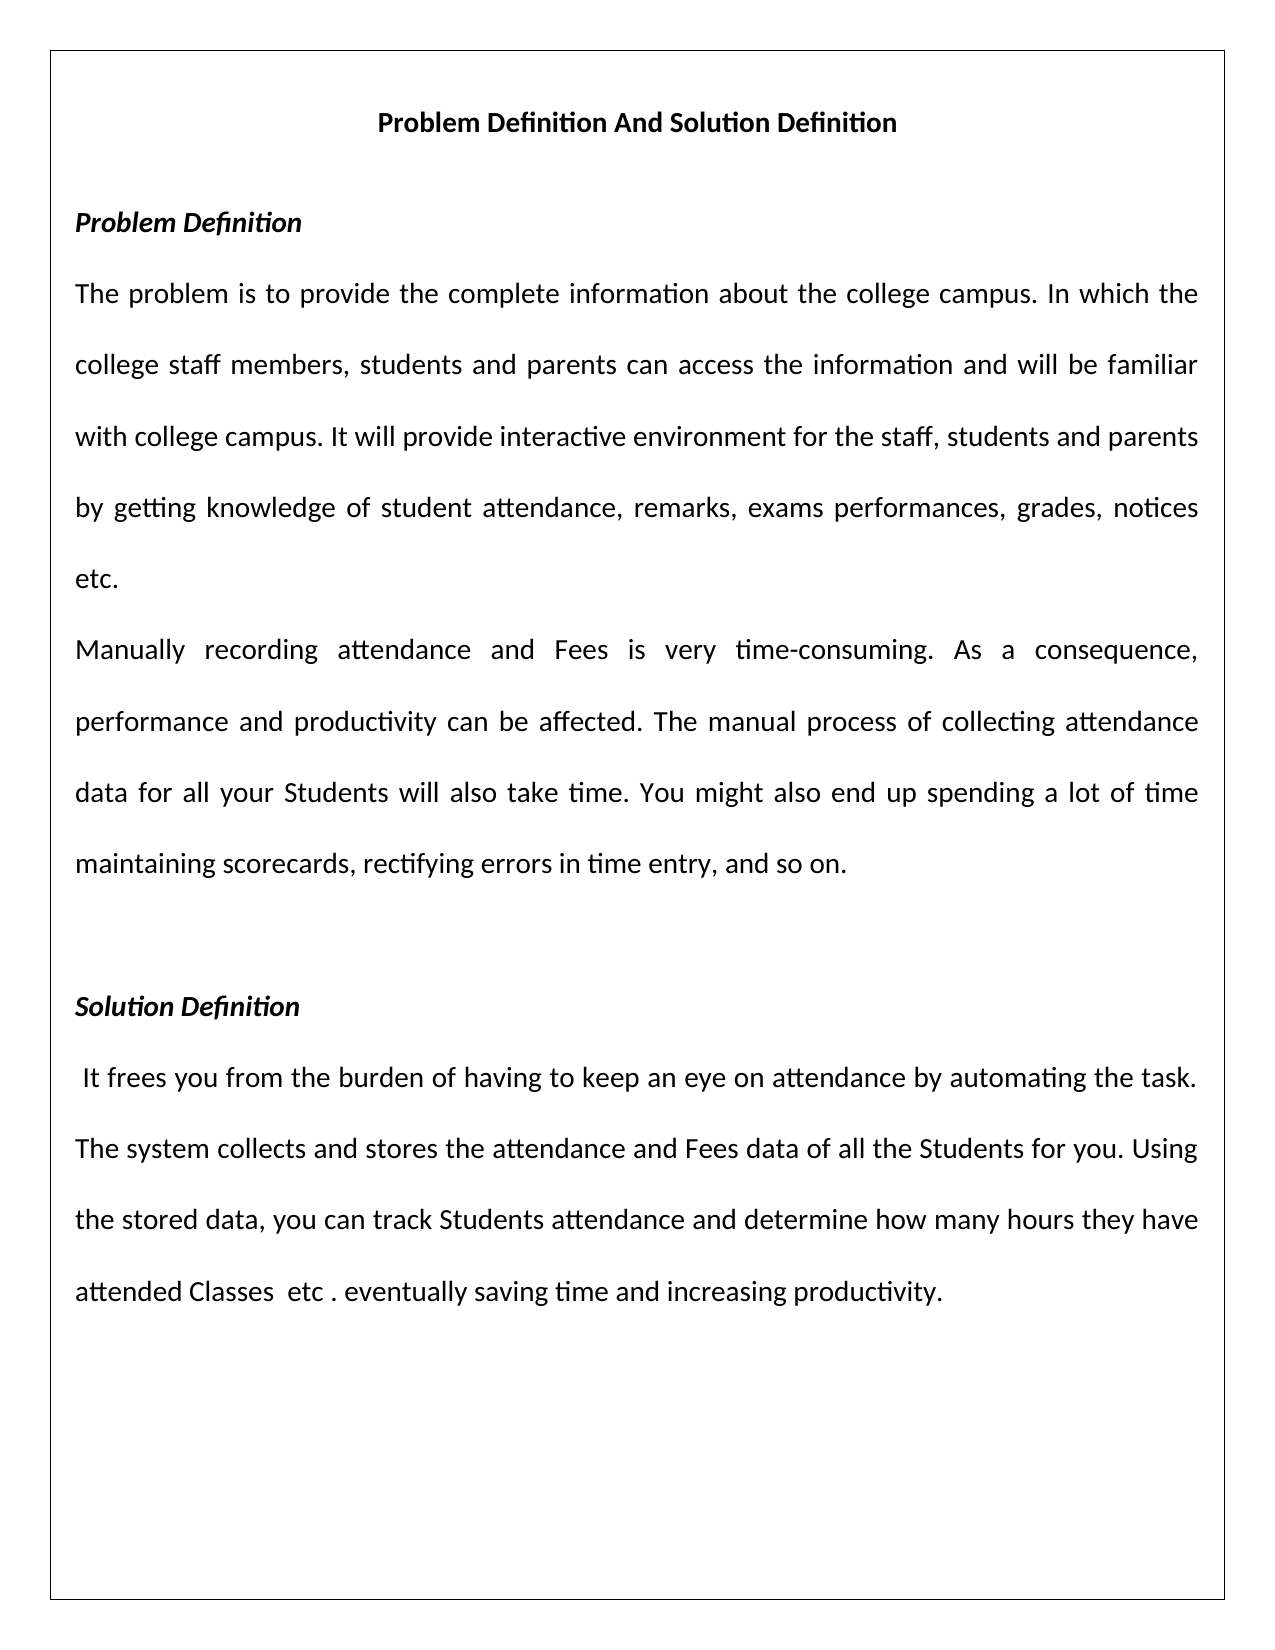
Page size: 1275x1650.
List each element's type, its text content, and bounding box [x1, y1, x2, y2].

text Problem Definition [75, 204, 1200, 239]
text The problem is to provide the complete information about the college campus. In which the college staff members, students and parents can access the information and will be familiar with college campus. It will provide interactive environment for the staff, students and parents by getting knowledge of student attendance, remarks, exams performances, grades, notices etc. [75, 275, 1200, 596]
text Problem Definition And Solution Definition [75, 104, 1200, 139]
text It frees you from the burden of having to keep an eye on attendance by automating the task. The system collects and stores the attendance and Fees data of all the Students for you. Using the stored data, you can track Students attendance and determine how many hours they have attended Classes etc . eventually saving time and increasing productivity. [75, 1059, 1200, 1308]
text Solution Definition [75, 988, 1200, 1023]
text Manually recording attendance and Fees is very time-consuming. As a consequence, performance and productivity can be affected. The manual process of collecting attendance data for all your Students will also take time. You might also end up spending a lot of time maintaining scorecards, rectifying errors in time entry, and so on. [75, 631, 1200, 881]
